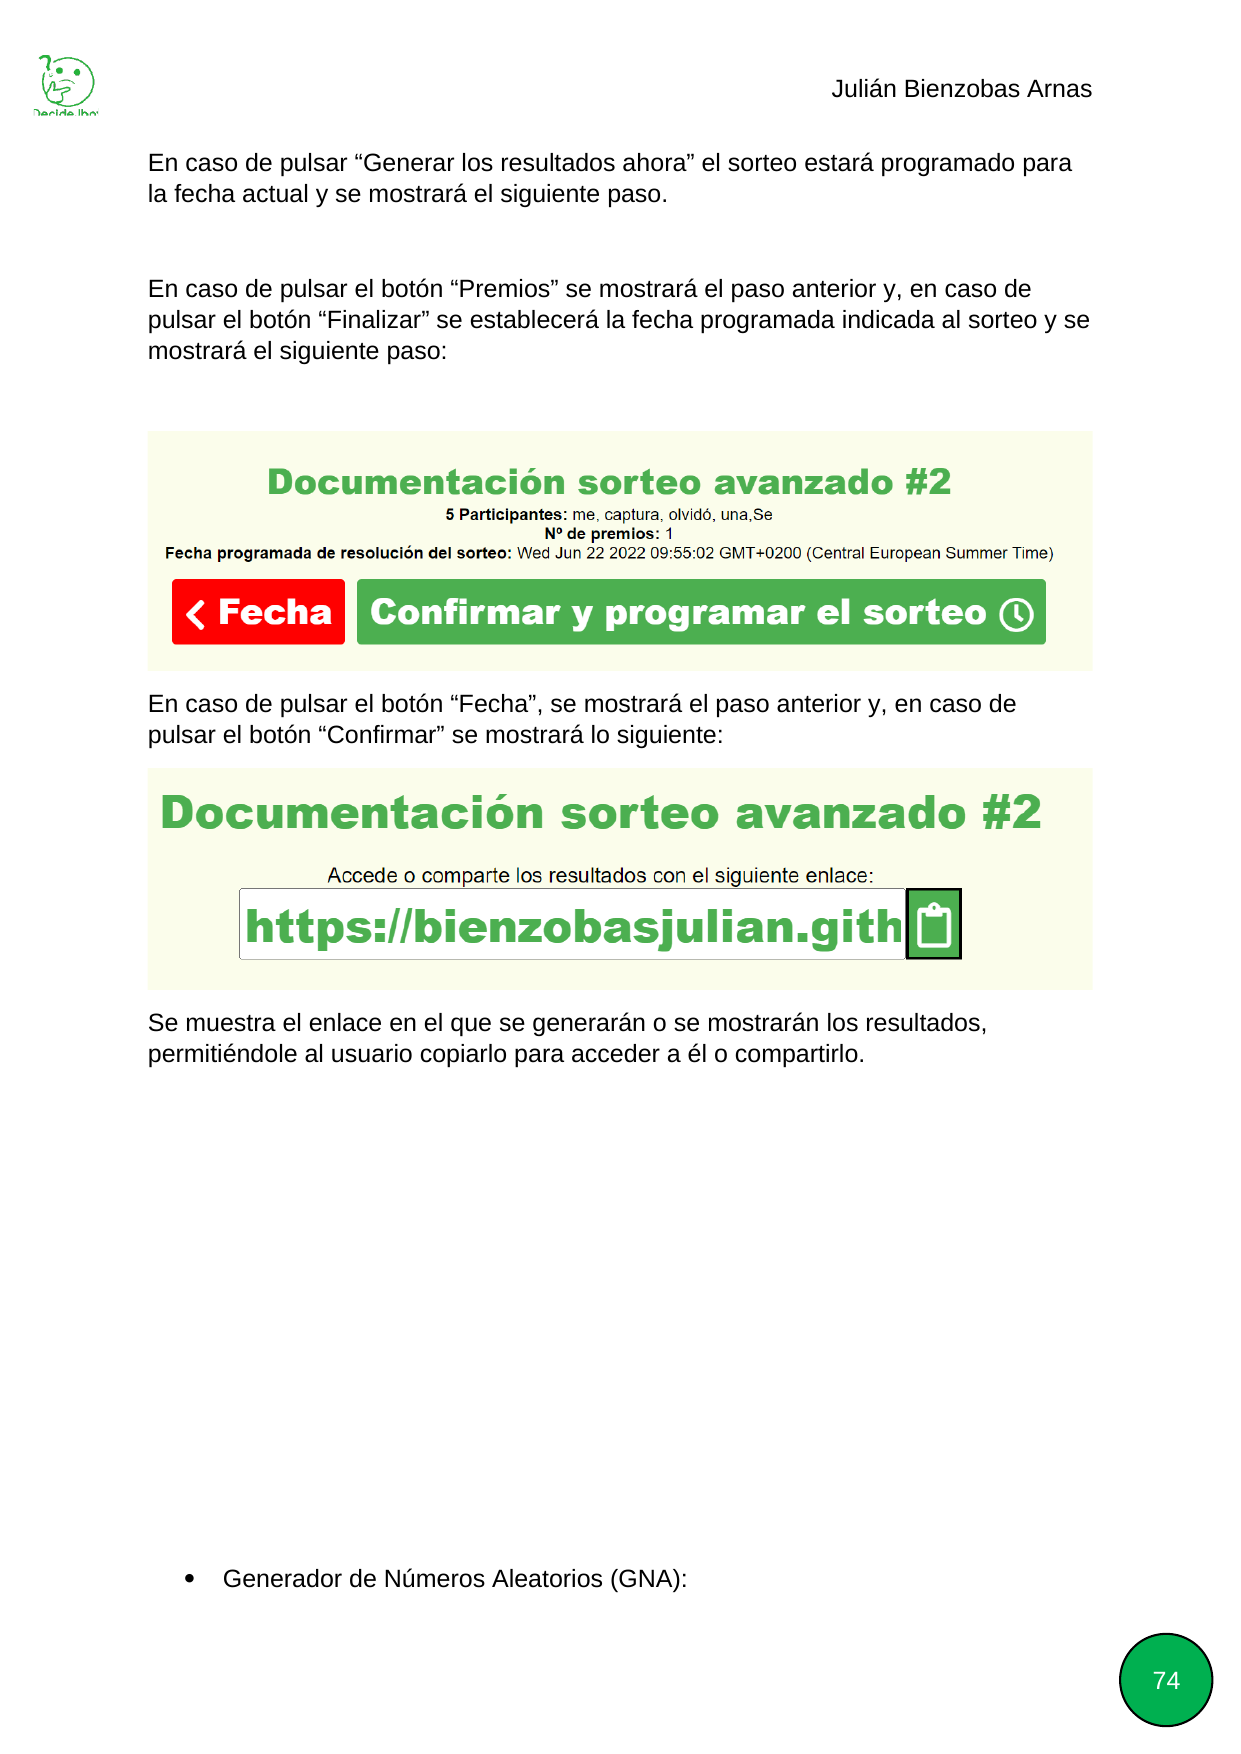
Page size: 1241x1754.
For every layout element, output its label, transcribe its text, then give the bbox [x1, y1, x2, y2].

text Se muestra el enlace en el que se generarán o se mostrarán los resultados, permitiéndole al usuario copiarlo para acceder a él o compartirlo. [148, 1008, 1092, 1068]
text En caso de pulsar “Generar los resultados ahora” el sorteo estará programado para la fecha actual y se mostrará el siguiente paso. [148, 148, 1092, 207]
picture [147, 768, 1093, 990]
list Generador de Números Aleatorios (GNA): [185, 1564, 1092, 1593]
text En caso de pulsar el botón “Premios” se mostrará el paso anterior y, en caso de pulsar el botón “Finalizar” se establecerá la fecha programada indicada al sorteo y se mostrará el siguiente paso: [148, 274, 1092, 365]
picture [32, 55, 99, 114]
picture [147, 431, 1093, 671]
text En caso de pulsar el botón “Fecha”, se mostrará el paso anterior y, en caso de pulsar el botón “Confirmar” se mostrará lo siguiente: [148, 689, 1092, 749]
